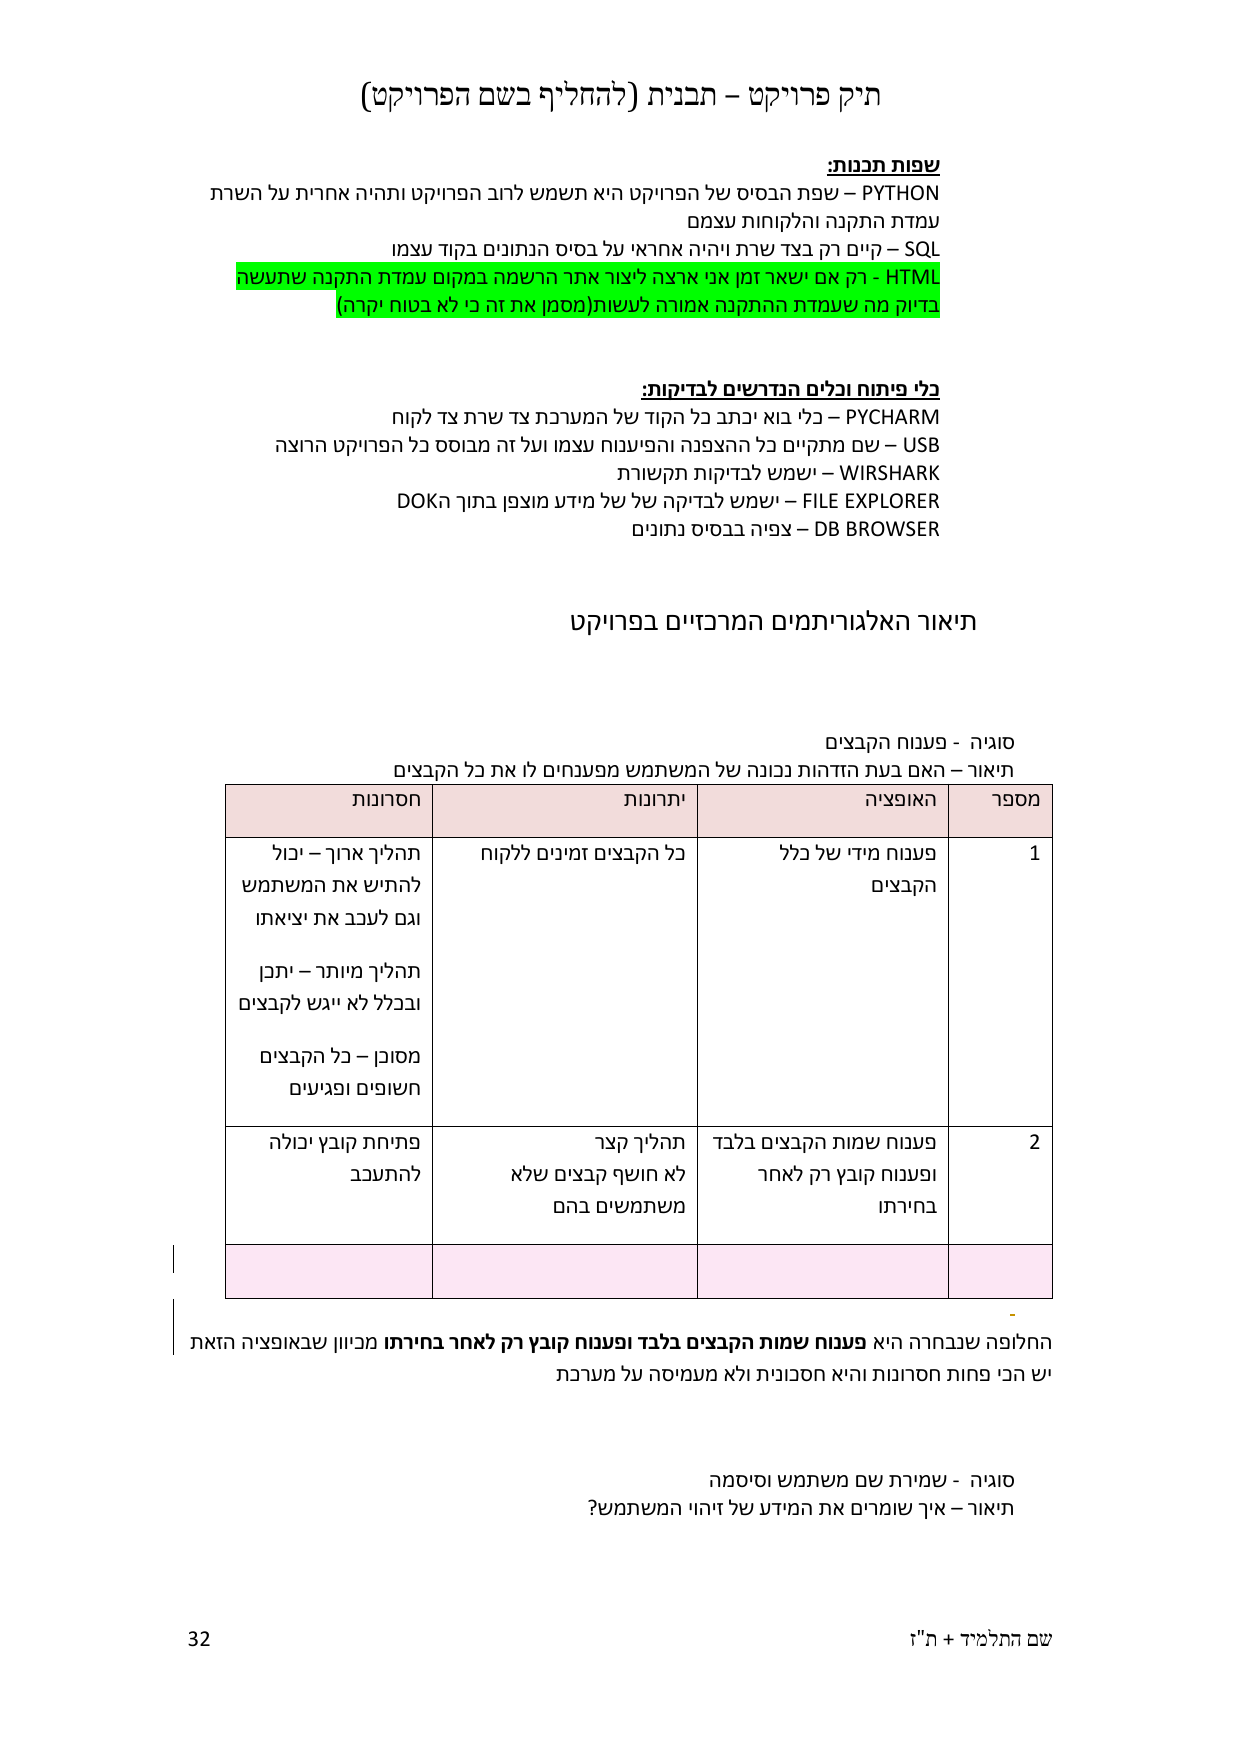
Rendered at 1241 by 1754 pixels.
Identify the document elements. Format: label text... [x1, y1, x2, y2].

text סוגיה - פענוח הקבצים תיאור – האם בעת הזדהות נכונה של המשתמש מפענחים לו את כל הקבצים [187, 727, 1015, 783]
text HTML - רק אם ישאר זמן אני ארצה ליצור אתר הרשמה במקום עמדת התקנה שתעשה בדיוק מה שעמדת ההתקנה אמורה לעשות(מסמן את זה כי לא בטוח יקרה) [187, 262, 336, 318]
table_header חסרונות [226, 785, 432, 837]
table_cell 2 [949, 1127, 1052, 1244]
text DB BROWSER – צפיה בבסיס נתונים [187, 514, 940, 542]
text PYCHARM – כלי בוא יכתב כל הקוד של המערכת צד שרת צד לקוח [187, 402, 940, 430]
text USB – שם מתקיים כל ההצפנה והפיענוח עצמו ועל זה מבוסס כל הפרויקט הרוצה [187, 430, 940, 458]
text תיאור האלגוריתמים המרכזיים בפרויקט [187, 602, 978, 638]
table_cell כל הקבצים זמינים ללקוח [433, 838, 697, 1126]
text WIRSHARK – ישמש לבדיקות תקשורת [187, 458, 940, 486]
text החלופה שנבחרה היא פענוח שמות הקבצים בלבד ופענוח קובץ רק לאחר בחירתו מכיוון שבאופציה הזאת יש הכי פחות חסרונות והיא חסכונית ולא מעמיסה על מערכת [187, 1327, 1053, 1387]
table_cell פענוח שמות הקבצים בלבד ופענוח קובץ רק לאחר בחירתו [698, 1127, 948, 1244]
table_header האופציה [698, 785, 948, 837]
table_cell פתיחת קובץ יכולה להתעכב [226, 1127, 432, 1244]
table_header יתרונות [433, 785, 697, 837]
table_cell תהליך ארוך – יכול להתיש את המשתמש וגם לעכב את יציאתו תהליך מיותר – יתכן ובכלל לא ייגש לקבצים מסוכן – כל הקבצים חשופים ופגיעים [226, 838, 432, 1126]
text PYTHON – שפת הבסיס של הפרויקט היא תשמש לרוב הפרויקט ותהיה אחרית על השרת עמדת התקנה והלקוחות עצמם [187, 178, 940, 234]
text FILE EXPLORER – ישמש לבדיקה של של מידע מוצפן בתוך הDOK [187, 486, 940, 514]
text סוגיה - שמירת שם משתמש וסיסמה תיאור – איך שומרים את המידע של זיהוי המשתמש? [187, 1465, 1015, 1521]
table_header מספר [949, 785, 1052, 837]
table_cell תהליך קצר לא חושף קבצים שלא משתמשים בהם [433, 1127, 697, 1244]
table_cell פענוח מידי של כלל הקבצים [698, 838, 948, 1126]
text SQL – קיים רק בצד שרת ויהיה אחראי על בסיס הנתונים בקוד עצמו [187, 234, 940, 262]
text שפות תכנות: [187, 150, 940, 178]
text כלי פיתוח וכלים הנדרשים לבדיקות: [187, 374, 940, 402]
table_cell 1 [949, 838, 1052, 1126]
